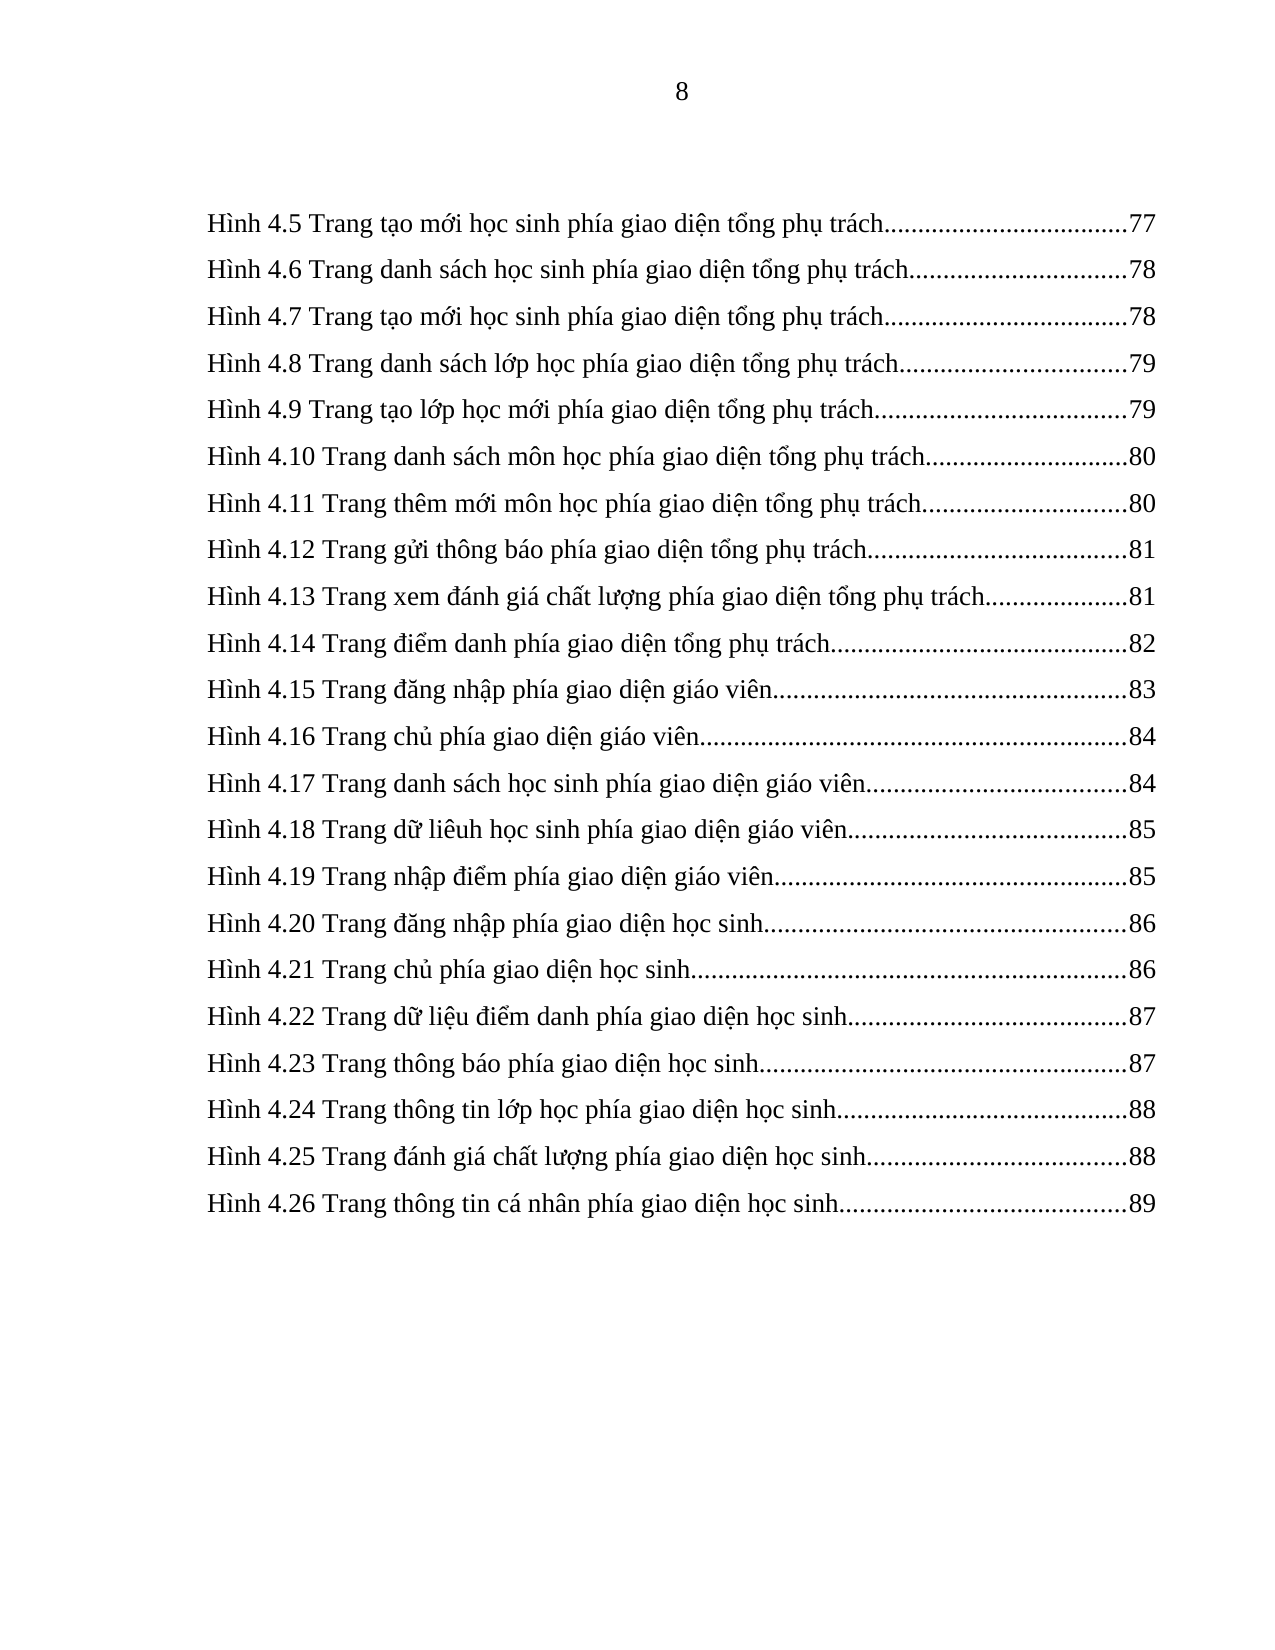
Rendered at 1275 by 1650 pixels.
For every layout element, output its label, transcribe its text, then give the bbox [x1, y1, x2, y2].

text Hình 4.18 Trang dữ liêuh học sinh phía giao diện giáo viên 85 [207, 813, 1157, 844]
text Hình 4.21 Trang chủ phía giao diện học sinh 86 [207, 953, 1157, 984]
text Hình 4.12 Trang gửi thông báo phía giao diện tổng phụ trách 81 [207, 533, 1157, 564]
text Hình 4.10 Trang danh sách môn học phía giao diện tổng phụ trách 80 [207, 440, 1157, 471]
text Hình 4.20 Trang đăng nhập phía giao diện học sinh 86 [207, 907, 1157, 938]
text Hình 4.24 Trang thông tin lớp học phía giao diện học sinh 88 [207, 1093, 1157, 1124]
text Hình 4.23 Trang thông báo phía giao diện học sinh 87 [207, 1047, 1157, 1078]
text Hình 4.7 Trang tạo mới học sinh phía giao diện tổng phụ trách 78 [207, 300, 1157, 331]
text Hình 4.25 Trang đánh giá chất lượng phía giao diện học sinh 88 [207, 1140, 1157, 1171]
text Hình 4.9 Trang tạo lớp học mới phía giao diện tổng phụ trách 79 [207, 393, 1157, 424]
text Hình 4.19 Trang nhập điểm phía giao diện giáo viên 85 [207, 860, 1157, 891]
text Hình 4.14 Trang điểm danh phía giao diện tổng phụ trách 82 [207, 627, 1157, 658]
text Hình 4.8 Trang danh sách lớp học phía giao diện tổng phụ trách 79 [207, 347, 1157, 378]
text Hình 4.17 Trang danh sách học sinh phía giao diện giáo viên 84 [207, 767, 1157, 798]
text Hình 4.22 Trang dữ liệu điểm danh phía giao diện học sinh 87 [207, 1000, 1157, 1031]
text Hình 4.5 Trang tạo mới học sinh phía giao diện tổng phụ trách 77 [207, 207, 1157, 238]
text Hình 4.15 Trang đăng nhập phía giao diện giáo viên 83 [207, 673, 1157, 704]
text Hình 4.11 Trang thêm mới môn học phía giao diện tổng phụ trách 80 [207, 487, 1157, 518]
text Hình 4.13 Trang xem đánh giá chất lượng phía giao diện tổng phụ trách 81 [207, 580, 1157, 611]
text Hình 4.16 Trang chủ phía giao diện giáo viên 84 [207, 720, 1157, 751]
text Hình 4.26 Trang thông tin cá nhân phía giao diện học sinh 89 [207, 1187, 1157, 1218]
text Hình 4.6 Trang danh sách học sinh phía giao diện tổng phụ trách 78 [207, 253, 1157, 284]
